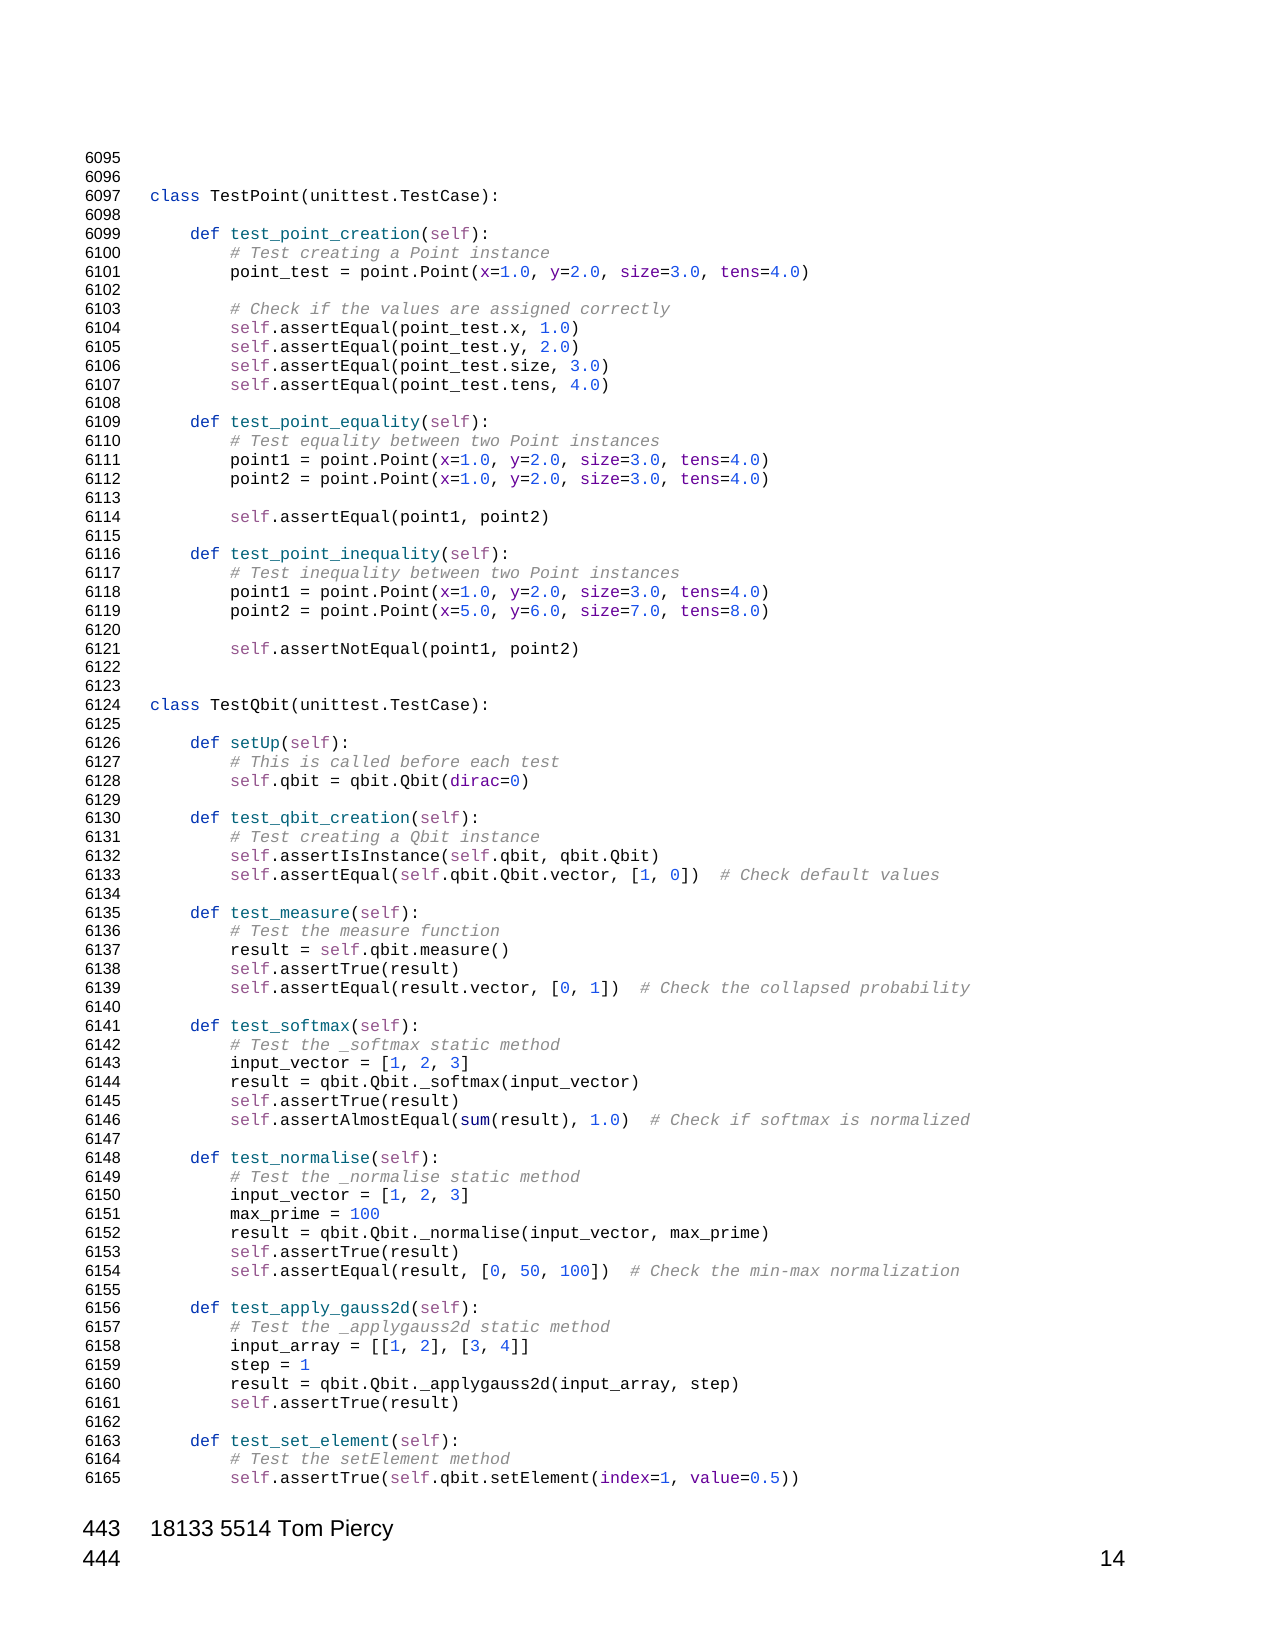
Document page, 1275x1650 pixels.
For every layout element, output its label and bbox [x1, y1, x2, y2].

text [150, 150, 1125, 1489]
picture [323, 1022, 329, 1031]
picture [283, 909, 289, 918]
picture [353, 1437, 359, 1446]
picture [301, 1022, 309, 1031]
picture [313, 1154, 319, 1163]
